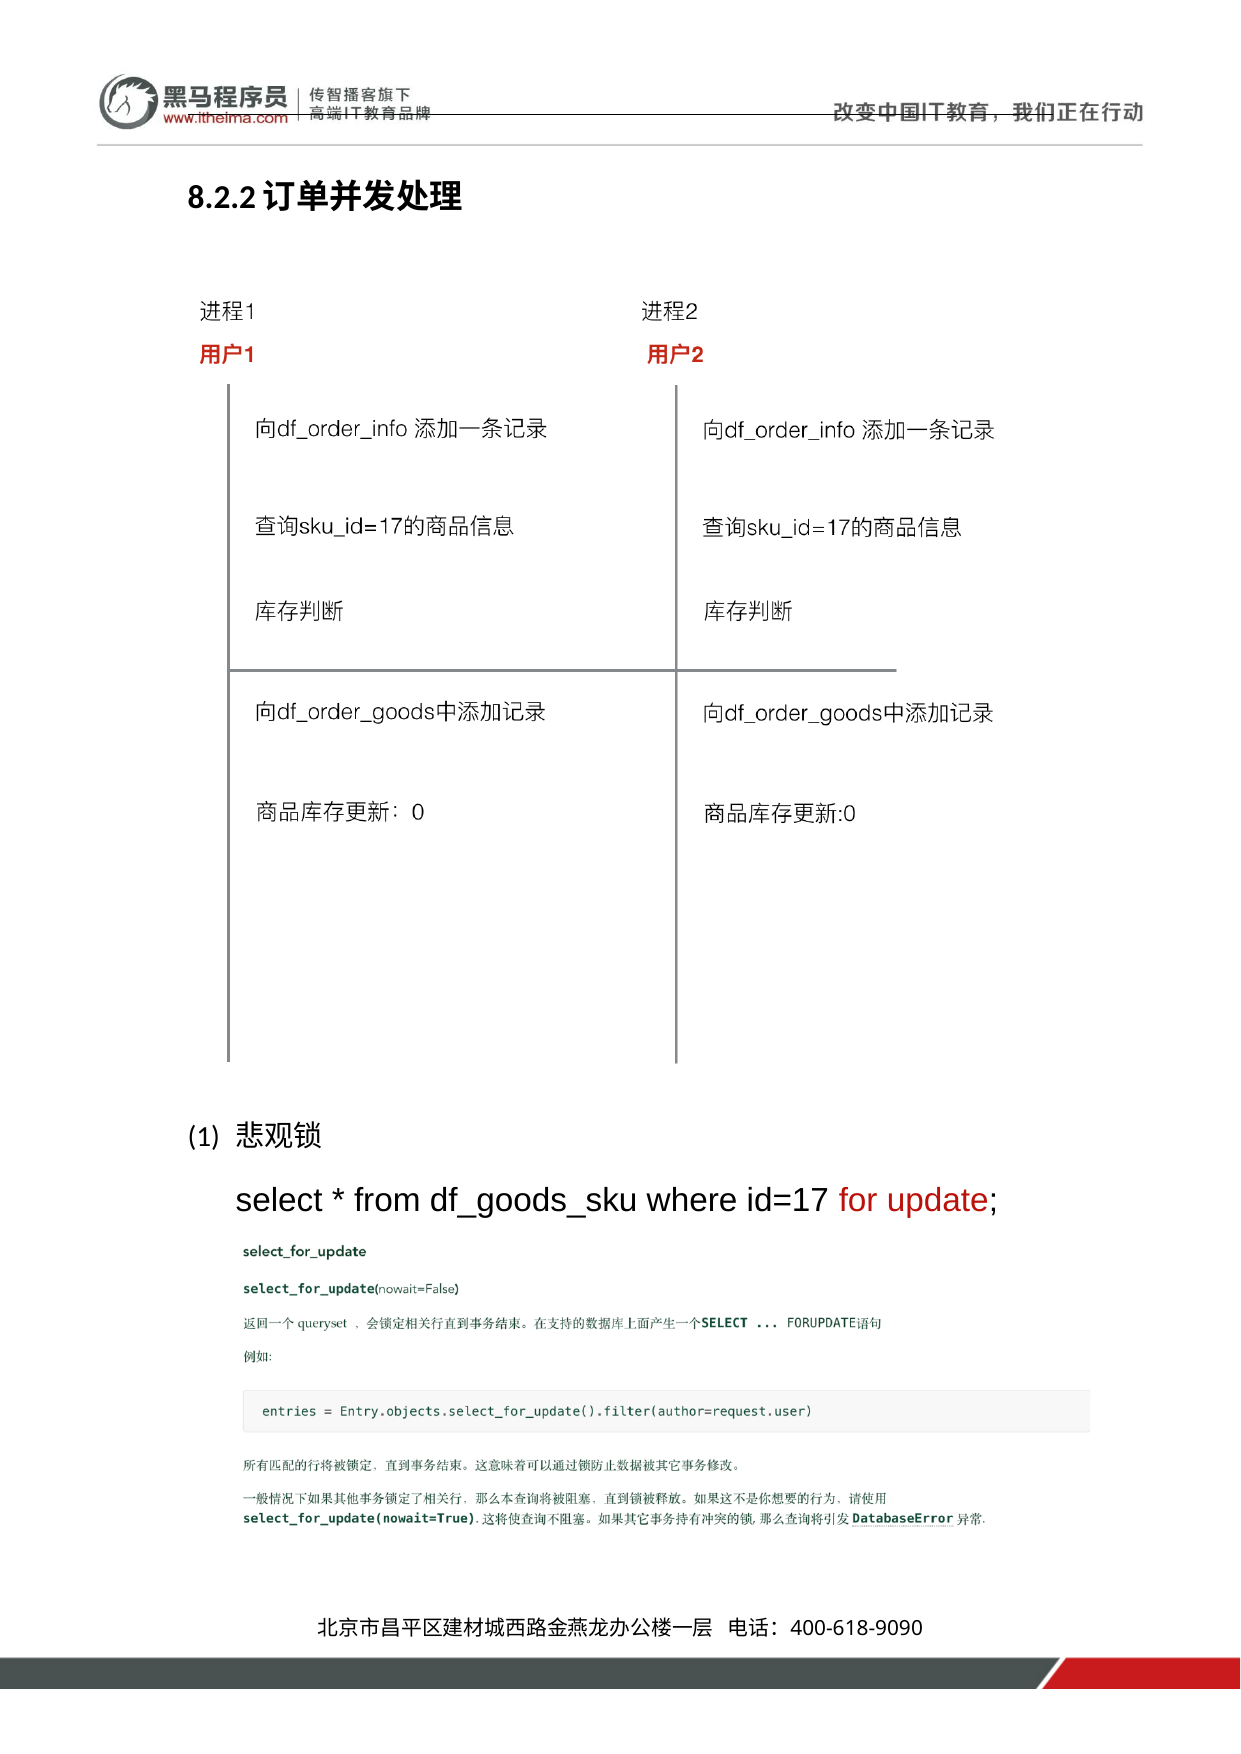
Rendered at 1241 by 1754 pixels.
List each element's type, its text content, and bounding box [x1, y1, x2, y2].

picture [0, 1599, 1241, 1689]
list select * from df_goods_sku where id=17 for update; [235, 1167, 1053, 1231]
list 悲观锁 [187, 1102, 1053, 1167]
picture [225, 1231, 1091, 1538]
subtitle 8.2.2订单并发处理 [187, 162, 1053, 227]
picture [187, 290, 1053, 1068]
picture [0, 3, 1241, 153]
